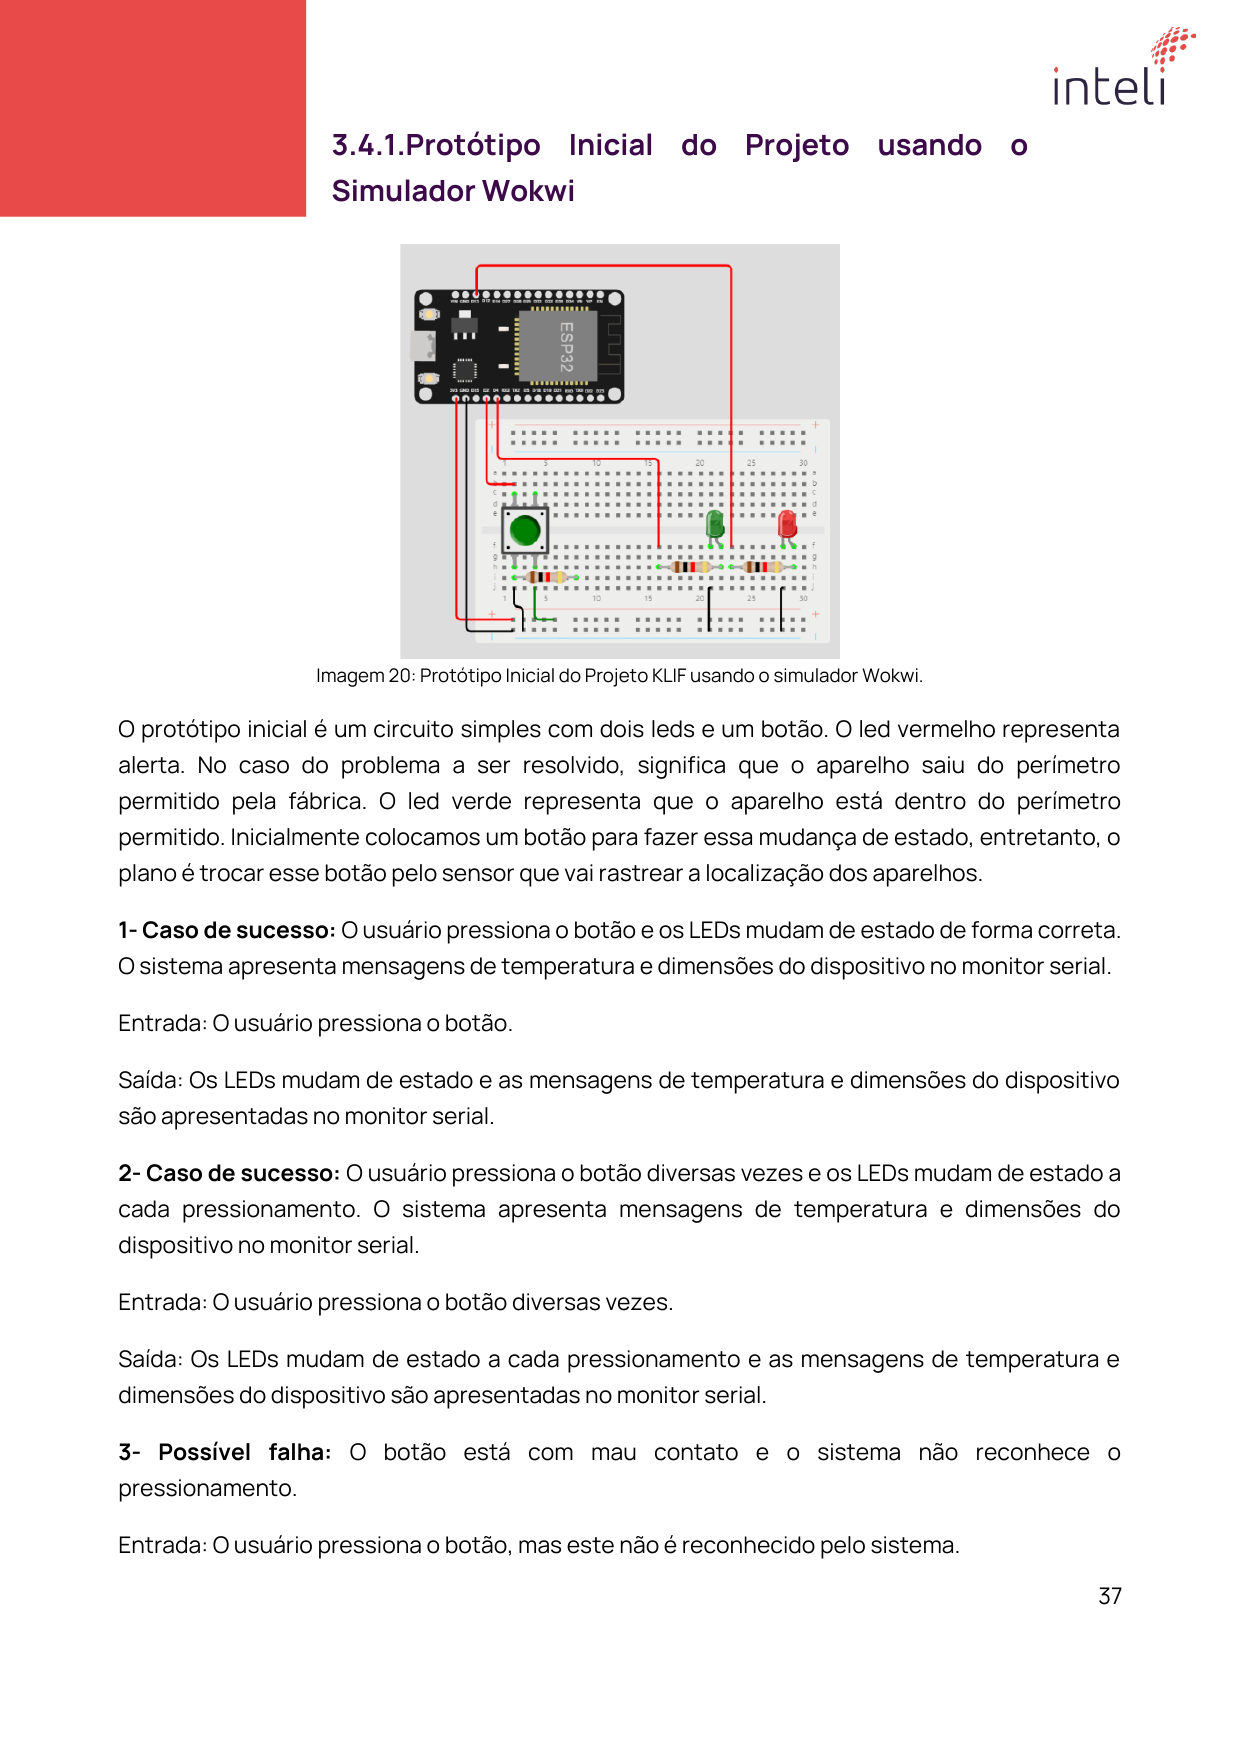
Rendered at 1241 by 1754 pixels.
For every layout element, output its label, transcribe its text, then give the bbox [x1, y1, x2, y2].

text 1- Caso de sucesso: O usuário pressiona o botão e os LEDs mudam de estado de forma correta. O sistema apresenta mensagens de temperatura e dimensões do dispositivo no monitor serial. [118, 914, 1122, 982]
text Imagem 20: Protótipo Inicial do Projeto KLIF usando o simulador Wokwi. [118, 663, 1122, 688]
text 3- Possível falha: O botão está com mau contato e o sistema não reconhece o pressionamento. [118, 1436, 1122, 1503]
text O protótipo inicial é um circuito simples com dois leds e um botão. O led vermelho representa alerta. No caso do problema a ser resolvido, significa que o aparelho saiu do perímetro permitido pela fábrica. O led verde representa que o aparelho está dentro do perímetro permitido. Inicialmente colocamos um botão para fazer essa mudança de estado, entretanto, o plano é trocar esse botão pelo sensor que vai rastrear a localização dos aparelhos. [118, 713, 1122, 889]
text Entrada: O usuário pressiona o botão, mas este não é reconhecido pelo sistema. [118, 1528, 1122, 1560]
picture [400, 244, 840, 659]
text Saída: Os LEDs mudam de estado a cada pressionamento e as mensagens de temperatura e dimensões do dispositivo são apresentadas no monitor serial. [118, 1343, 1122, 1410]
picture [1054, 27, 1197, 105]
picture [0, 0, 307, 217]
text Entrada: O usuário pressiona o botão. [118, 1007, 1122, 1038]
text Saída: Os LEDs mudam de estado e as mensagens de temperatura e dimensões do dispositivo são apresentadas no monitor serial. [118, 1064, 1122, 1131]
text Entrada: O usuário pressiona o botão diversas vezes. [118, 1286, 1122, 1317]
text 3.4.1.Protótipo Inicial do Projeto usando o Simulador Wokwi [118, 124, 1122, 210]
text 2- Caso de sucesso: O usuário pressiona o botão diversas vezes e os LEDs mudam de estado a cada pressionamento. O sistema apresenta mensagens de temperatura e dimensões do dispositivo no monitor serial. [118, 1157, 1122, 1260]
